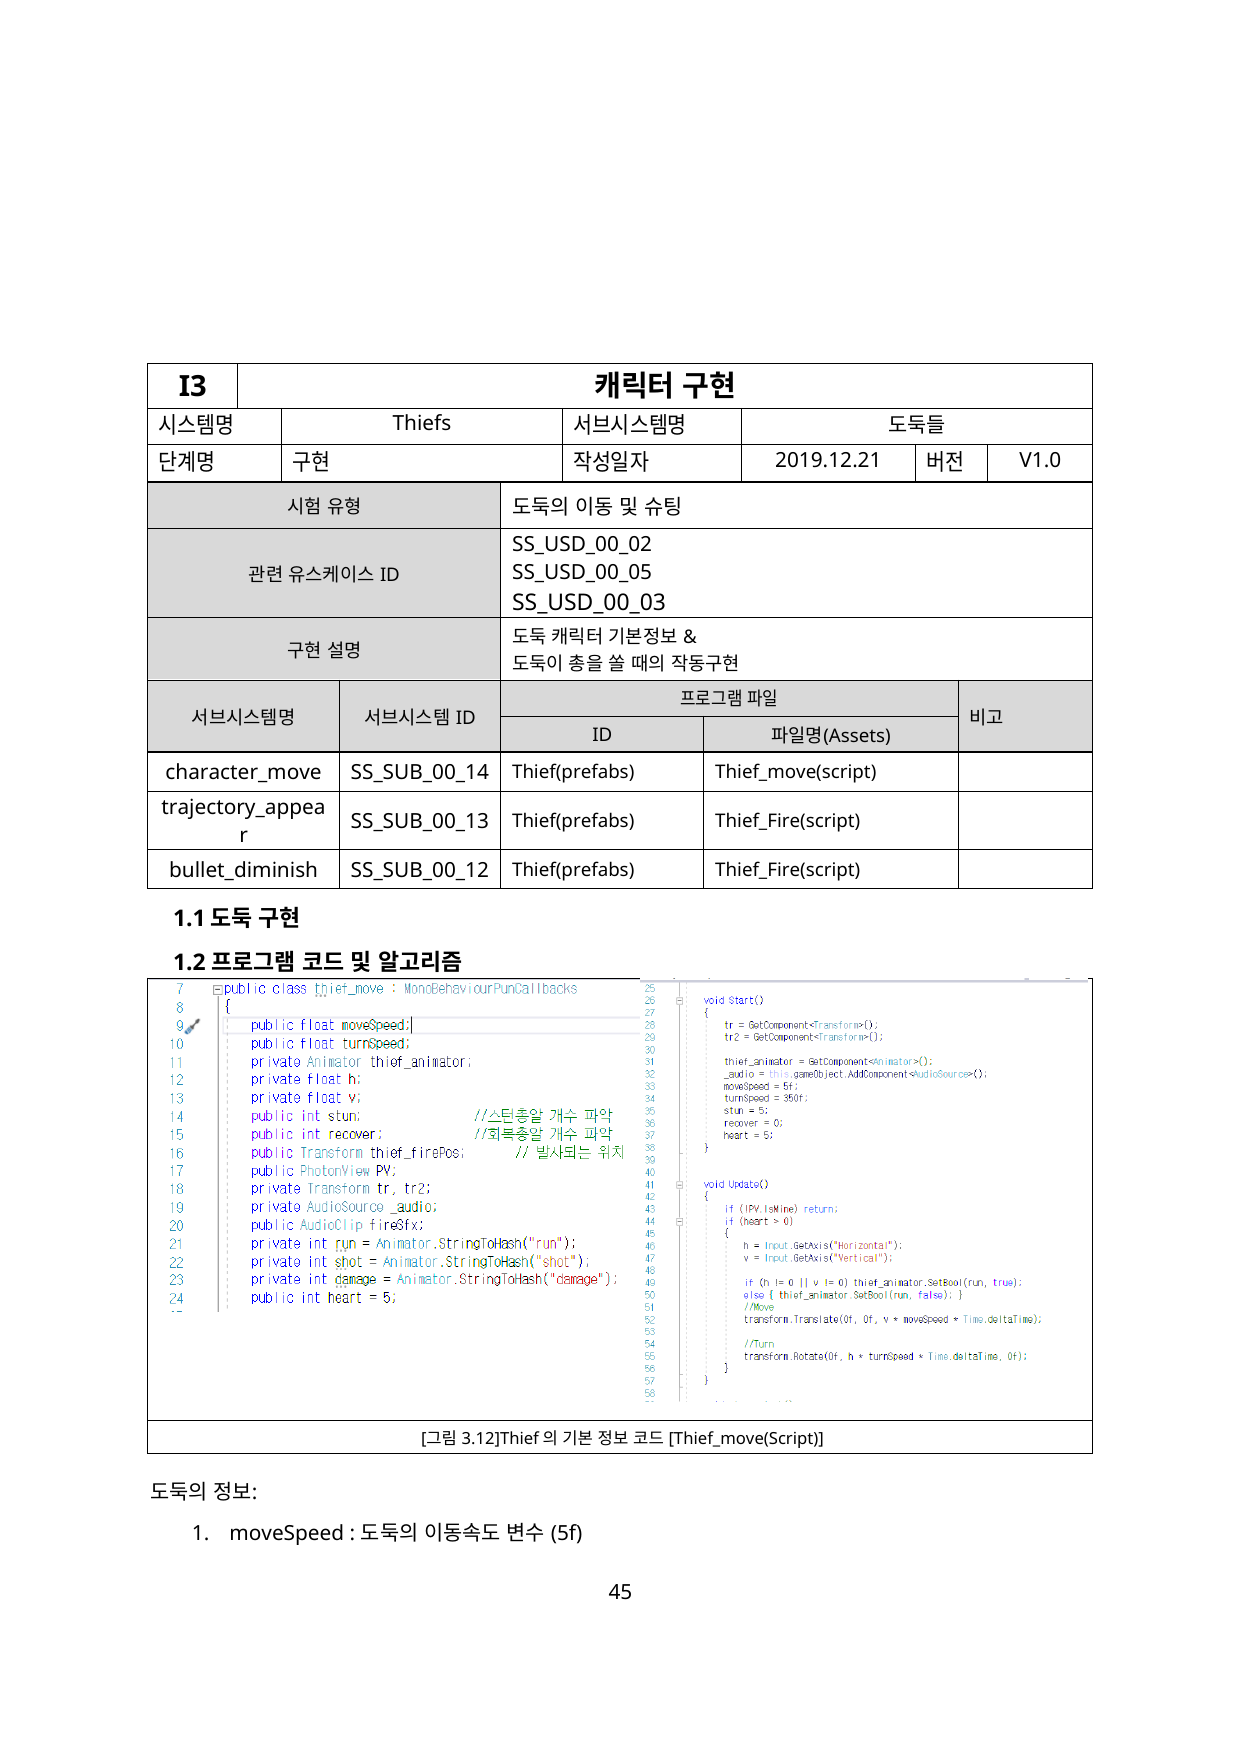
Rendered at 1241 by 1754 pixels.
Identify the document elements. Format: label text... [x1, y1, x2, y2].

table_header 캐릭터 구현 [238, 364, 1092, 408]
table_cell 비고 [959, 681, 1092, 751]
table_cell [959, 753, 1092, 791]
table_cell 프로그램 파일 [501, 681, 958, 716]
table_cell Thief(prefabs) [501, 753, 703, 791]
table_cell [그림 3.12]Thief의 기본 정보 코드 [Thief_move(Script)] [148, 1421, 1092, 1453]
table_header 도둑의 이동 및 슈팅 [501, 483, 1092, 528]
table_cell character_move [148, 753, 339, 791]
table_cell 도둑들 [742, 409, 1092, 444]
table_cell 관련 유스케이스 ID [148, 529, 500, 617]
table_cell 파일명(Assets) [704, 717, 958, 751]
table_cell Thief(prefabs) [501, 792, 703, 849]
table_cell 작성일자 [563, 445, 741, 481]
table_cell Thief_Fire(script) [704, 792, 958, 849]
table_cell 2019.12.21 [742, 445, 915, 481]
table_cell SS_SUB_00_12 [340, 850, 500, 888]
table_cell Thiefs [282, 409, 562, 444]
table_cell 서브시스템명 [148, 681, 339, 751]
text 도둑의 정보: [150, 1475, 1090, 1505]
table_cell [959, 792, 1092, 849]
table_cell 구현 [282, 445, 562, 481]
picture [148, 978, 1088, 1402]
table_cell 도둑 캐릭터 기본정보 & 도둑이 총을 쏠 때의 작동구현 [501, 618, 1092, 679]
table_cell Thief_move(script) [704, 753, 958, 791]
list moveSpeed : 도둑의 이동속도 변수 (5f) [192, 1516, 1090, 1546]
table_cell SS_SUB_00_13 [340, 792, 500, 849]
table_cell 버전 [916, 445, 987, 481]
table_cell SS_USD_00_02 SS_USD_00_05 SS_USD_00_03 [501, 529, 1092, 617]
table_cell 서브시스템 ID [340, 681, 500, 751]
table_cell trajectory_appear [148, 792, 339, 849]
table_header [148, 979, 1092, 1419]
table_cell 구현 설명 [148, 618, 500, 679]
table_cell bullet_diminish [148, 850, 339, 888]
table_header I3 [148, 364, 237, 408]
table_cell 단계명 [148, 445, 281, 481]
table_cell 시스템명 [148, 409, 281, 444]
table_cell SS_SUB_00_14 [340, 753, 500, 791]
table_cell V1.0 [988, 445, 1092, 481]
table_cell ID [501, 717, 703, 751]
text 1.2 프로그램 코드 및 알고리즘 [150, 944, 1090, 978]
table_header 시험 유형 [148, 483, 500, 528]
text 1.1도둑 구현 [150, 900, 1090, 933]
table_cell [959, 850, 1092, 888]
table_cell Thief(prefabs) [501, 850, 703, 888]
table_cell 서브시스템명 [563, 409, 741, 444]
table_cell Thief_Fire(script) [704, 850, 958, 888]
